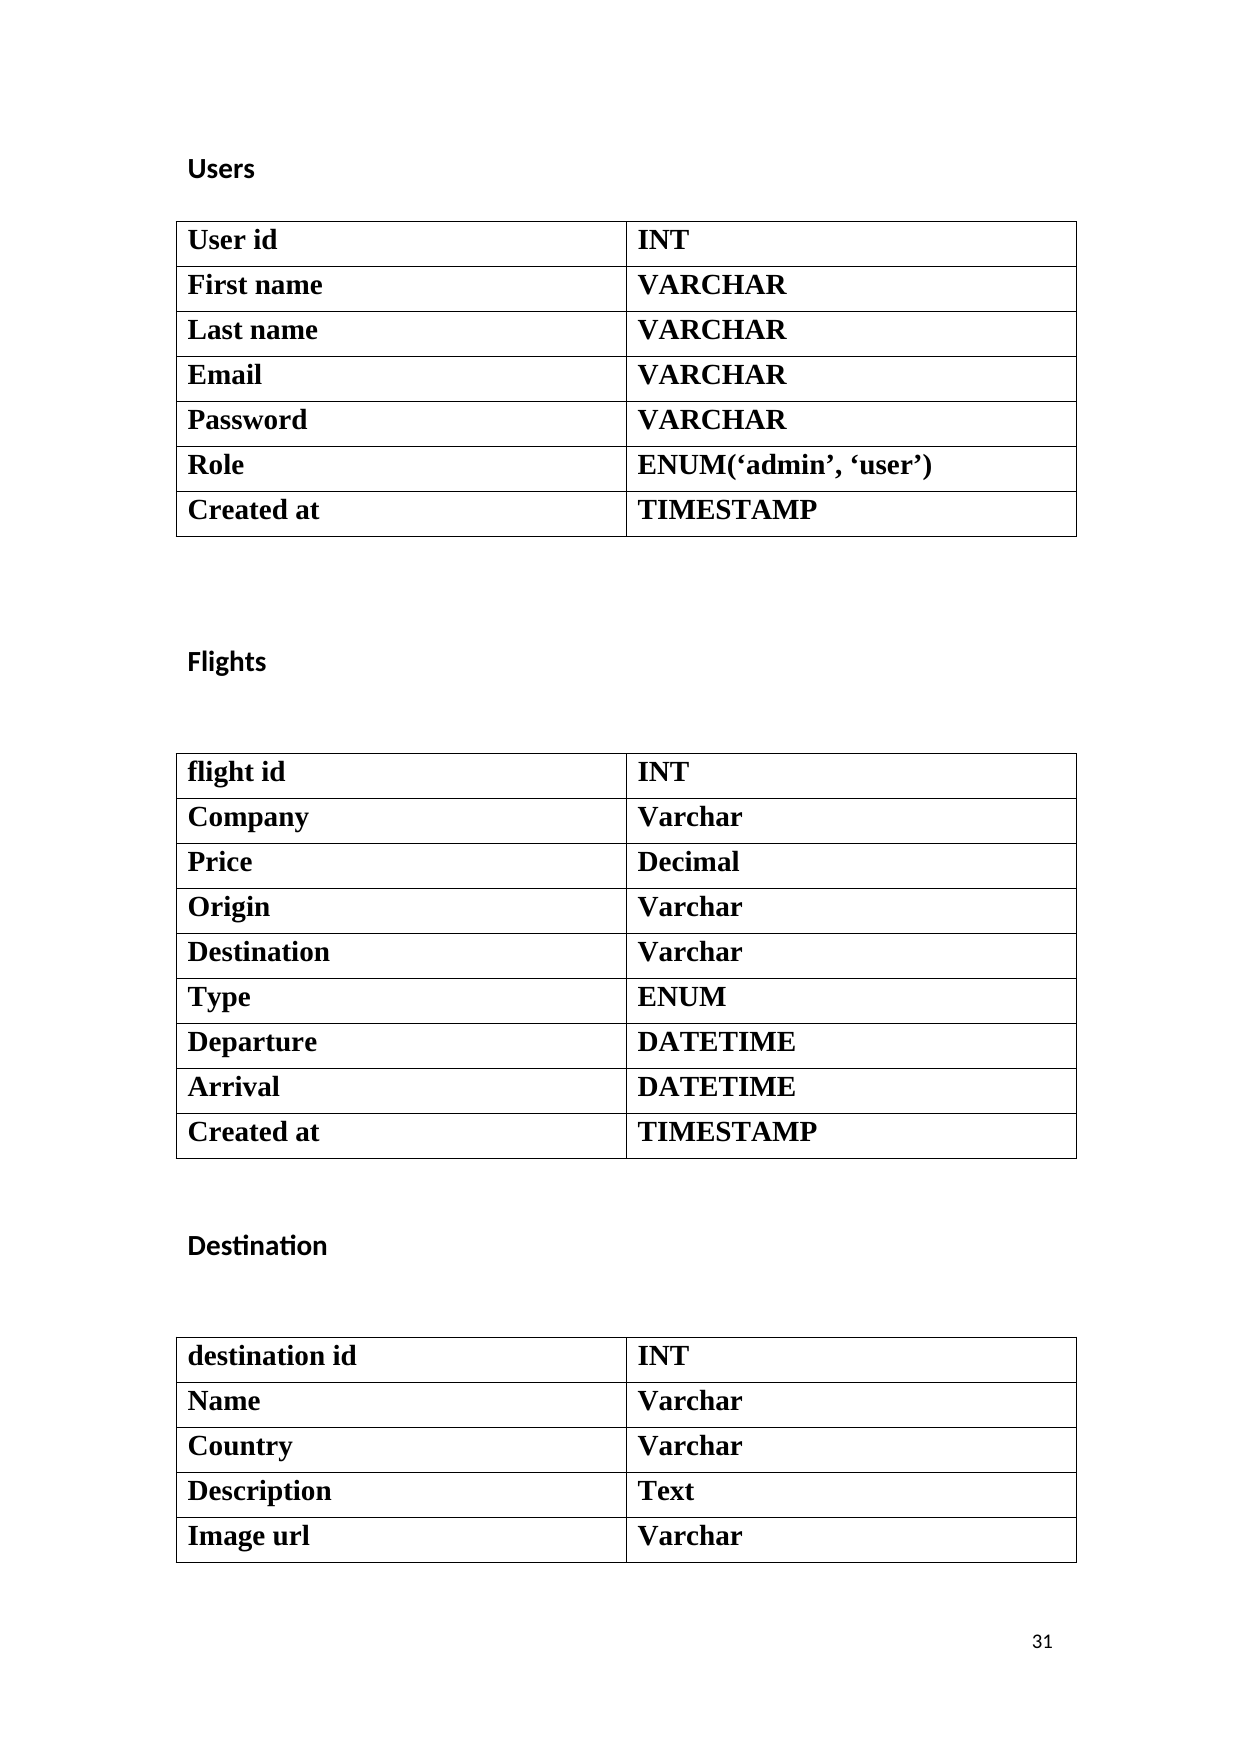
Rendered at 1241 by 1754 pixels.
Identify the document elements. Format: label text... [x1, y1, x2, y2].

table_header flight id [177, 754, 626, 798]
subtitle Destination [187, 1227, 1053, 1262]
table_cell Destination [177, 934, 626, 978]
table_cell Last name [177, 312, 626, 356]
table_cell Varchar [627, 934, 1076, 978]
table_cell Email [177, 357, 626, 401]
table_cell Decimal [627, 844, 1076, 888]
table_header destination id [177, 1338, 626, 1382]
table_header User id [177, 222, 626, 266]
table_cell DATETIME [627, 1069, 1076, 1113]
table_cell TIMESTAMP [627, 1114, 1076, 1158]
table_cell Departure [177, 1024, 626, 1068]
table_cell VARCHAR [627, 267, 1076, 311]
table_cell Text [627, 1473, 1076, 1517]
subtitle Users [187, 150, 1053, 186]
table_cell Created at [177, 1114, 626, 1158]
table_cell VARCHAR [627, 312, 1076, 356]
table_cell Description [177, 1473, 626, 1517]
table_cell Varchar [627, 1518, 1076, 1562]
subtitle Flights [187, 643, 1053, 679]
table_cell Varchar [627, 1428, 1076, 1472]
table_cell Country [177, 1428, 626, 1472]
table_cell Image url [177, 1518, 626, 1562]
table_cell Varchar [627, 1383, 1076, 1427]
table_cell Origin [177, 889, 626, 933]
table_cell Type [177, 979, 626, 1023]
table_cell Created at [177, 492, 626, 536]
table_cell Name [177, 1383, 626, 1427]
table_cell ENUM [627, 979, 1076, 1023]
table_cell Varchar [627, 799, 1076, 843]
table_cell ENUM(‘admin’, ‘user’) [627, 447, 1076, 491]
table_cell First name [177, 267, 626, 311]
table_cell Password [177, 402, 626, 446]
table_cell TIMESTAMP [627, 492, 1076, 536]
table_header INT [627, 222, 1076, 266]
table_cell VARCHAR [627, 402, 1076, 446]
table_cell Varchar [627, 889, 1076, 933]
table_cell Company [177, 799, 626, 843]
table_cell Role [177, 447, 626, 491]
table_cell VARCHAR [627, 357, 1076, 401]
table_cell Price [177, 844, 626, 888]
table_header INT [627, 1338, 1076, 1382]
table_cell Arrival [177, 1069, 626, 1113]
table_header INT [627, 754, 1076, 798]
table_cell DATETIME [627, 1024, 1076, 1068]
